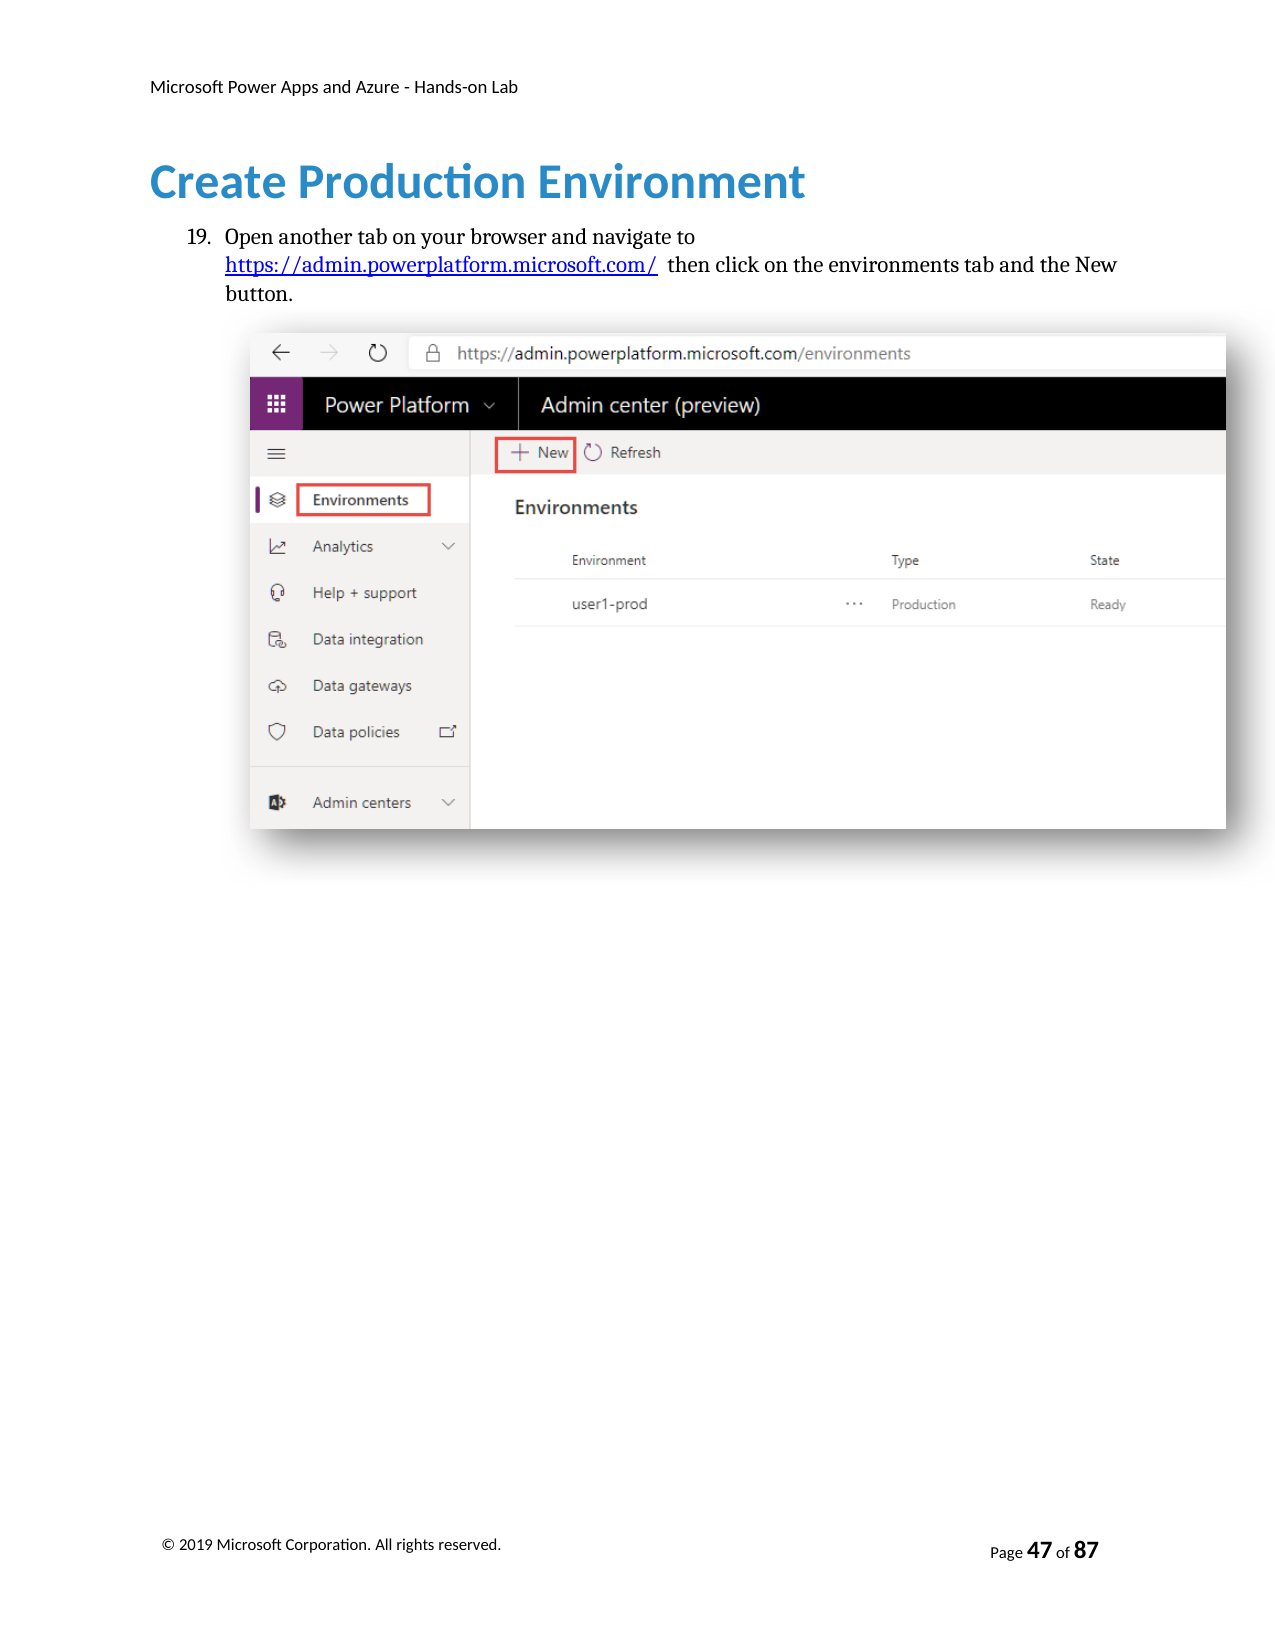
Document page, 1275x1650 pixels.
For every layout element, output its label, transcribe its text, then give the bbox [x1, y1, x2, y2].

picture [250, 333, 1226, 829]
subtitle Create Production Environment [150, 150, 1110, 211]
